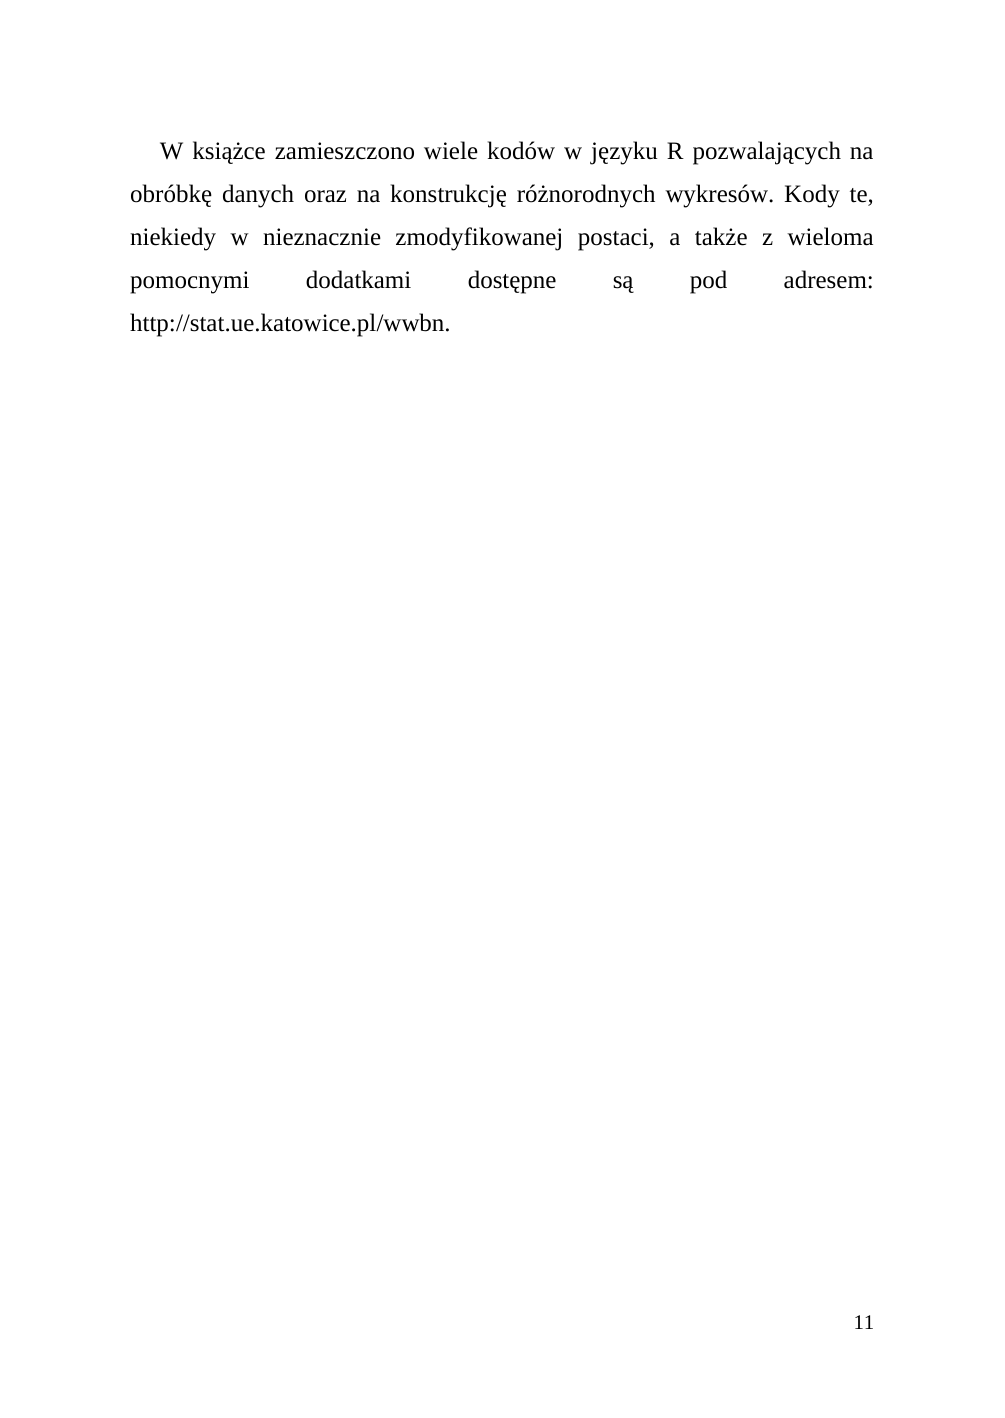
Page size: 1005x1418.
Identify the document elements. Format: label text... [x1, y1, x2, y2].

text W książce zamieszczono wiele kodów w języku R pozwalających na obróbkę danych oraz na konstrukcję różnorodnych wykresów. Kody te, niekiedy w nieznacznie zmodyfikowanej postaci, a także z wieloma pomocnymi dodatkami dostępne są pod adresem: http://stat.ue.katowice.pl/wwbn. [130, 136, 874, 337]
